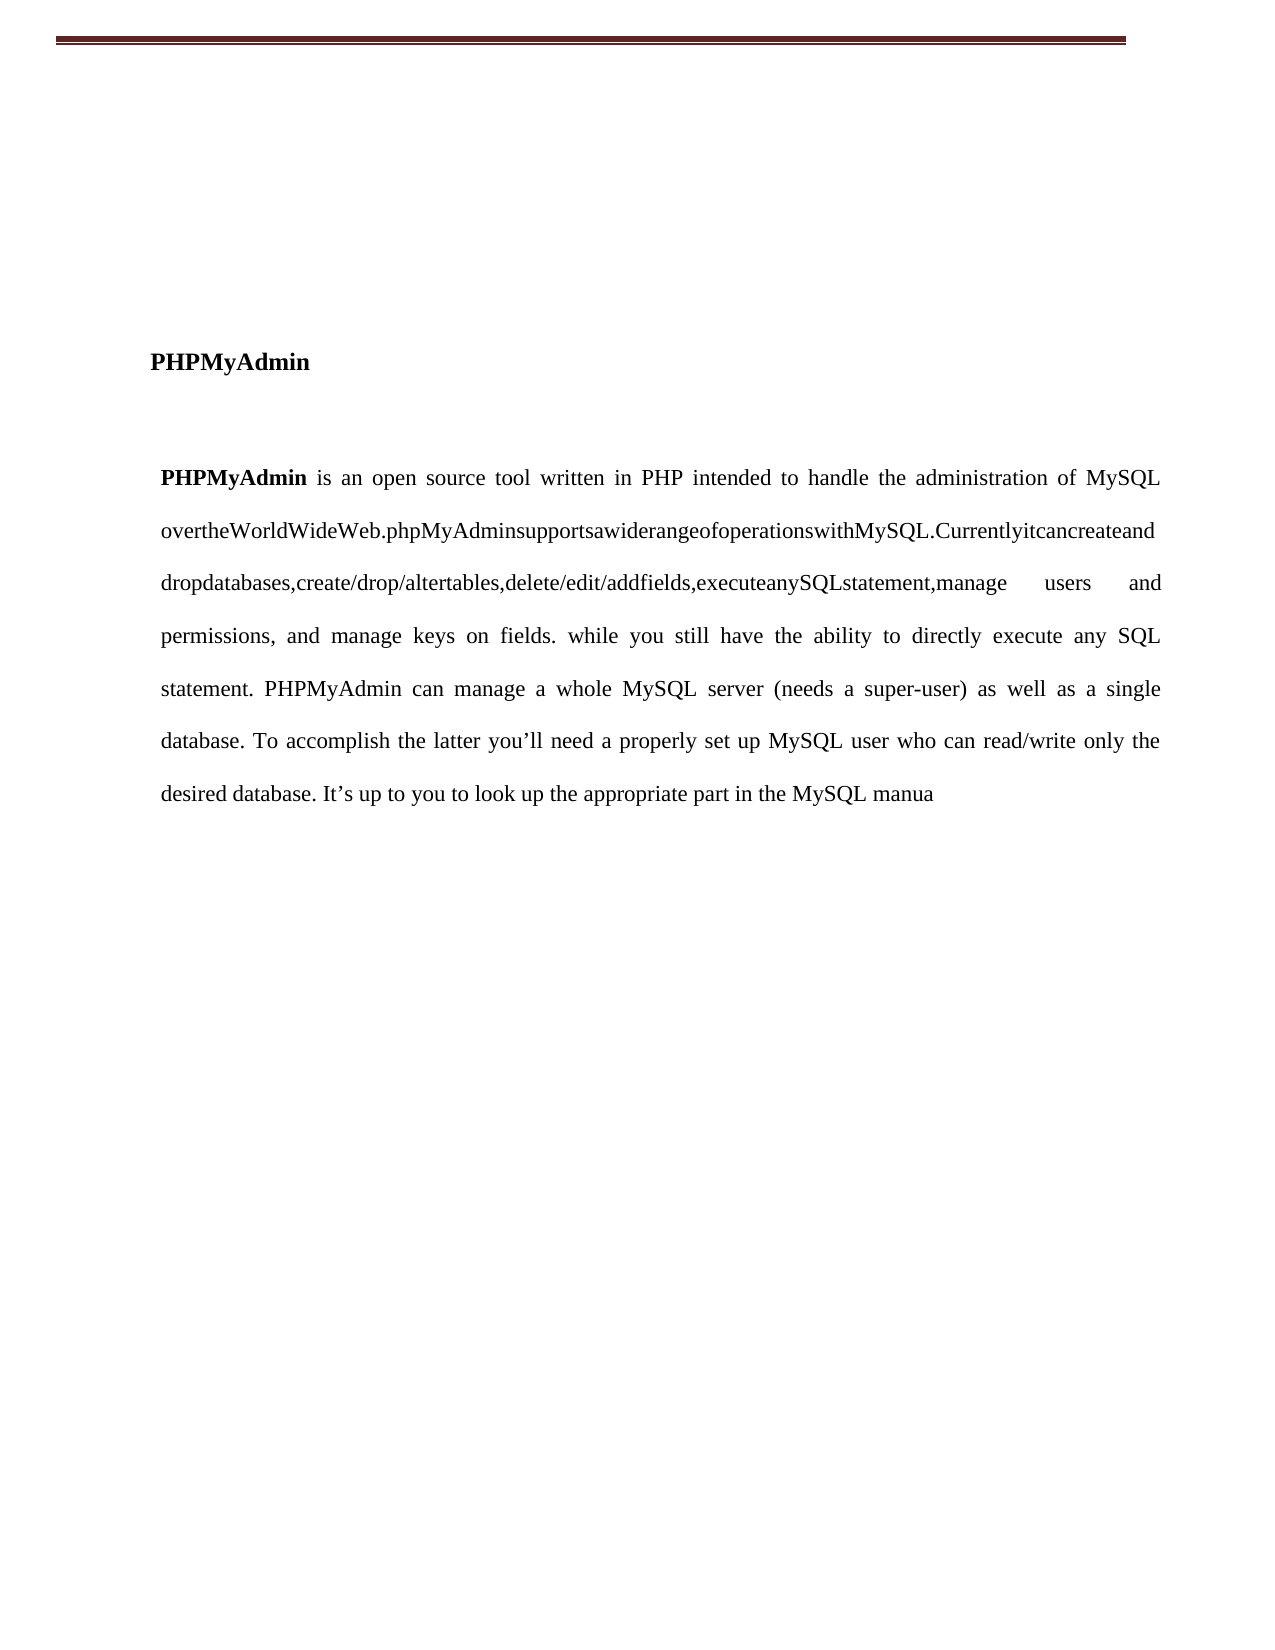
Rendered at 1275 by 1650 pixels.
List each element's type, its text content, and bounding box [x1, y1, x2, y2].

text PHPMyAdmin is an open source tool written in PHP intended to handle the administration of MySQL overtheWorldWideWeb.phpMyAdminsupportsawiderangeofoperationswithMySQL.Currentlyitcancreateanddropdatabases,create/drop/altertables,delete/edit/addfields,executeanySQLstatement,manage users and permissions, and manage keys on fields. while you still have the ability to directly execute any SQL statement. PHPMyAdmin can manage a whole MySQL server (needs a super-user) as well as a single database. To accomplish the latter you’ll need a properly set up MySQL user who can read/write only the desired database. It’s up to you to look up the appropriate part in the MySQL manua [161, 464, 1163, 807]
subtitle PHPMyAdmin [150, 347, 1183, 376]
